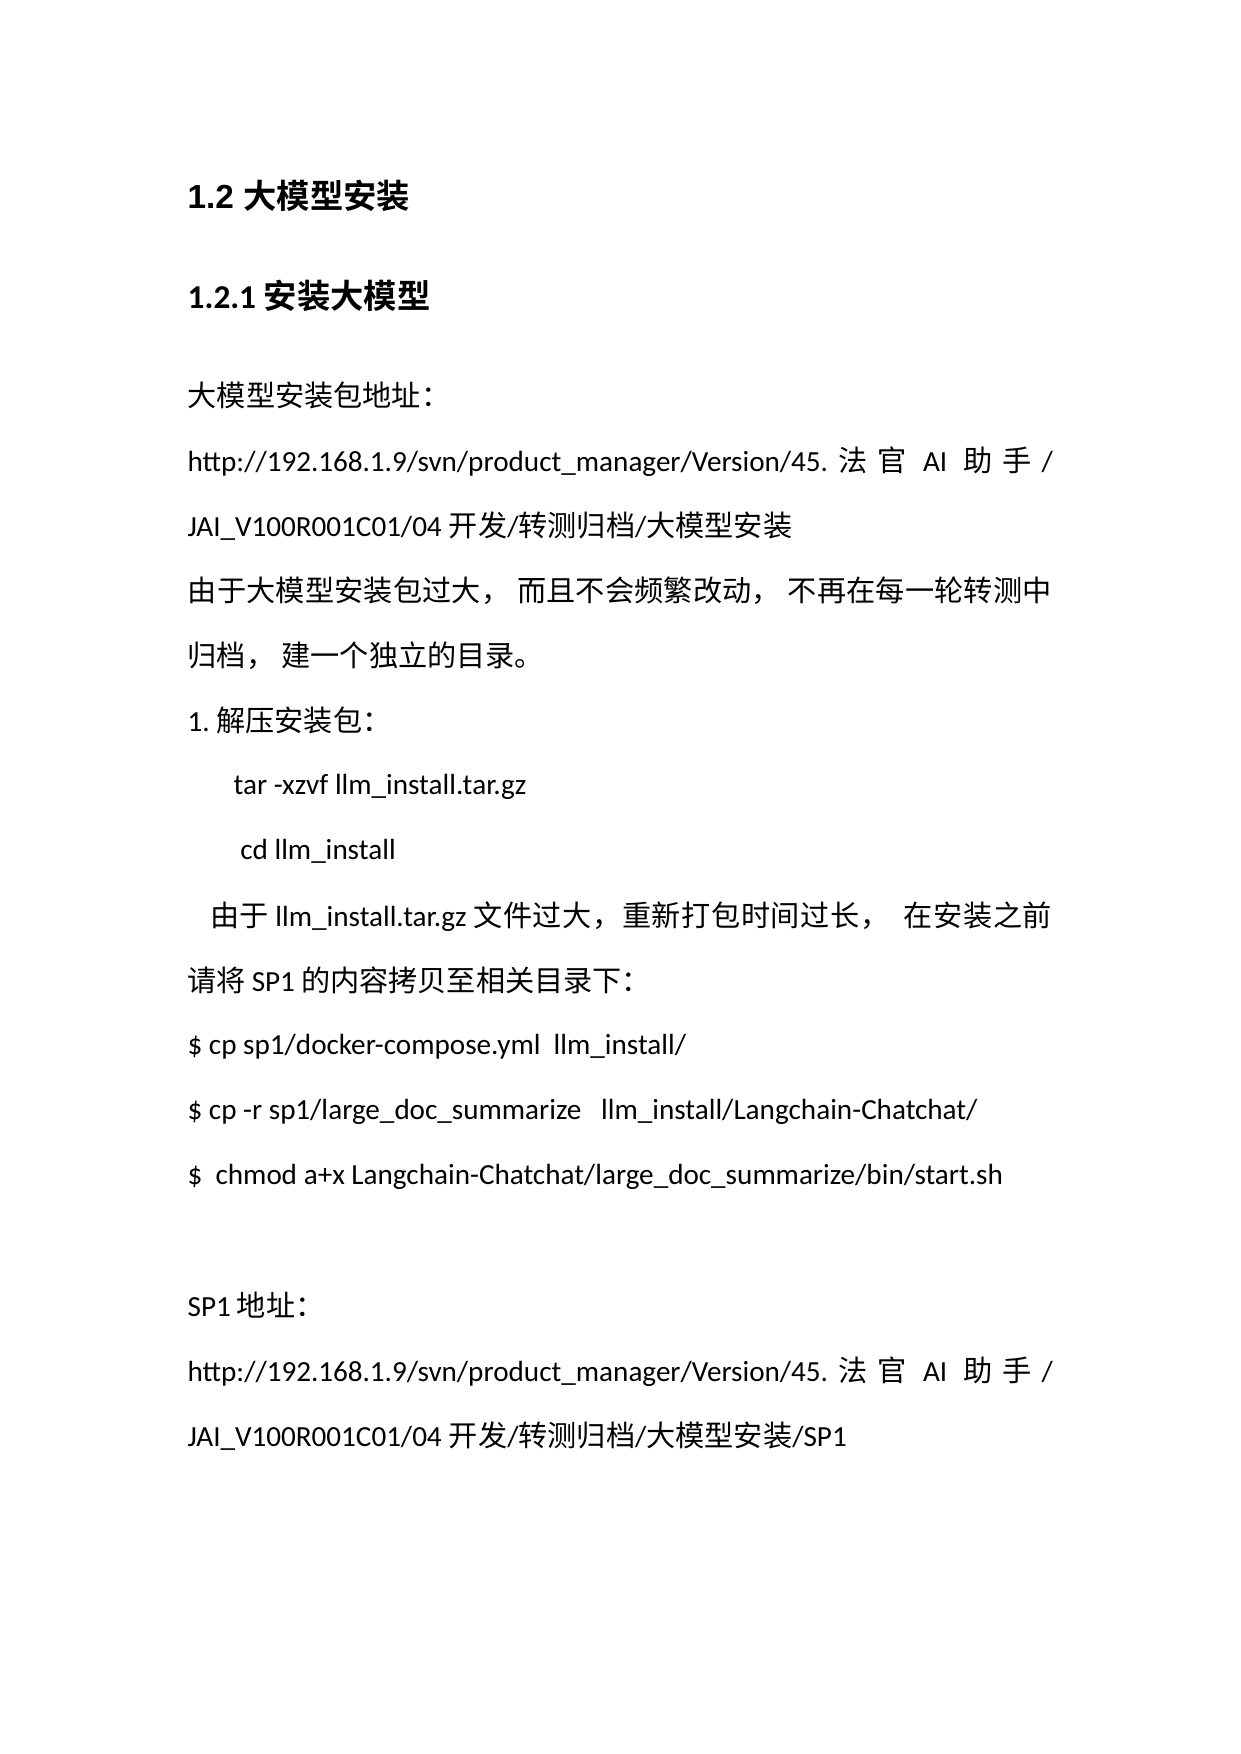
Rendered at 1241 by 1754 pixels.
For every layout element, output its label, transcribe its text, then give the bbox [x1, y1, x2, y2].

text 由于大模型安装包过大， 而且不会频繁改动， 不再在每一轮转测中归档， 建一个独立的目录。 [187, 556, 1053, 686]
subtitle 大模型安装 [187, 162, 1053, 227]
text http://192.168.1.9/svn/product_manager/Version/45.法官AI助手/JAI_V100R001C01/04 开发/转测归档/大模型安装 [187, 426, 1053, 556]
list 由于llm_install.tar.gz文件过大，重新打包时间过长， 在安装之前请将SP1的内容拷贝至相关目录下： [187, 881, 1053, 1011]
list $ chmod a+x Langchain-Chatchat/large_doc_summarize/bin/start.sh [187, 1141, 1053, 1206]
list SP1地址： [187, 1271, 1053, 1336]
list cd llm_install [187, 816, 1053, 881]
list $ cp sp1/docker-compose.yml llm_install/ [187, 1011, 1053, 1076]
list http://192.168.1.9/svn/product_manager/Version/45.法官AI助手/JAI_V100R001C01/04 开发/转测归档/大模型安装/SP1 [187, 1336, 1053, 1466]
text 大模型安装包地址： [187, 361, 1053, 426]
subtitle 安装大模型 [187, 262, 1053, 327]
list $ cp -r sp1/large_doc_summarize llm_install/Langchain-Chatchat/ [187, 1076, 1053, 1141]
list 1. 解压安装包： [187, 686, 1053, 751]
list tar -xzvf llm_install.tar.gz [187, 751, 1053, 816]
